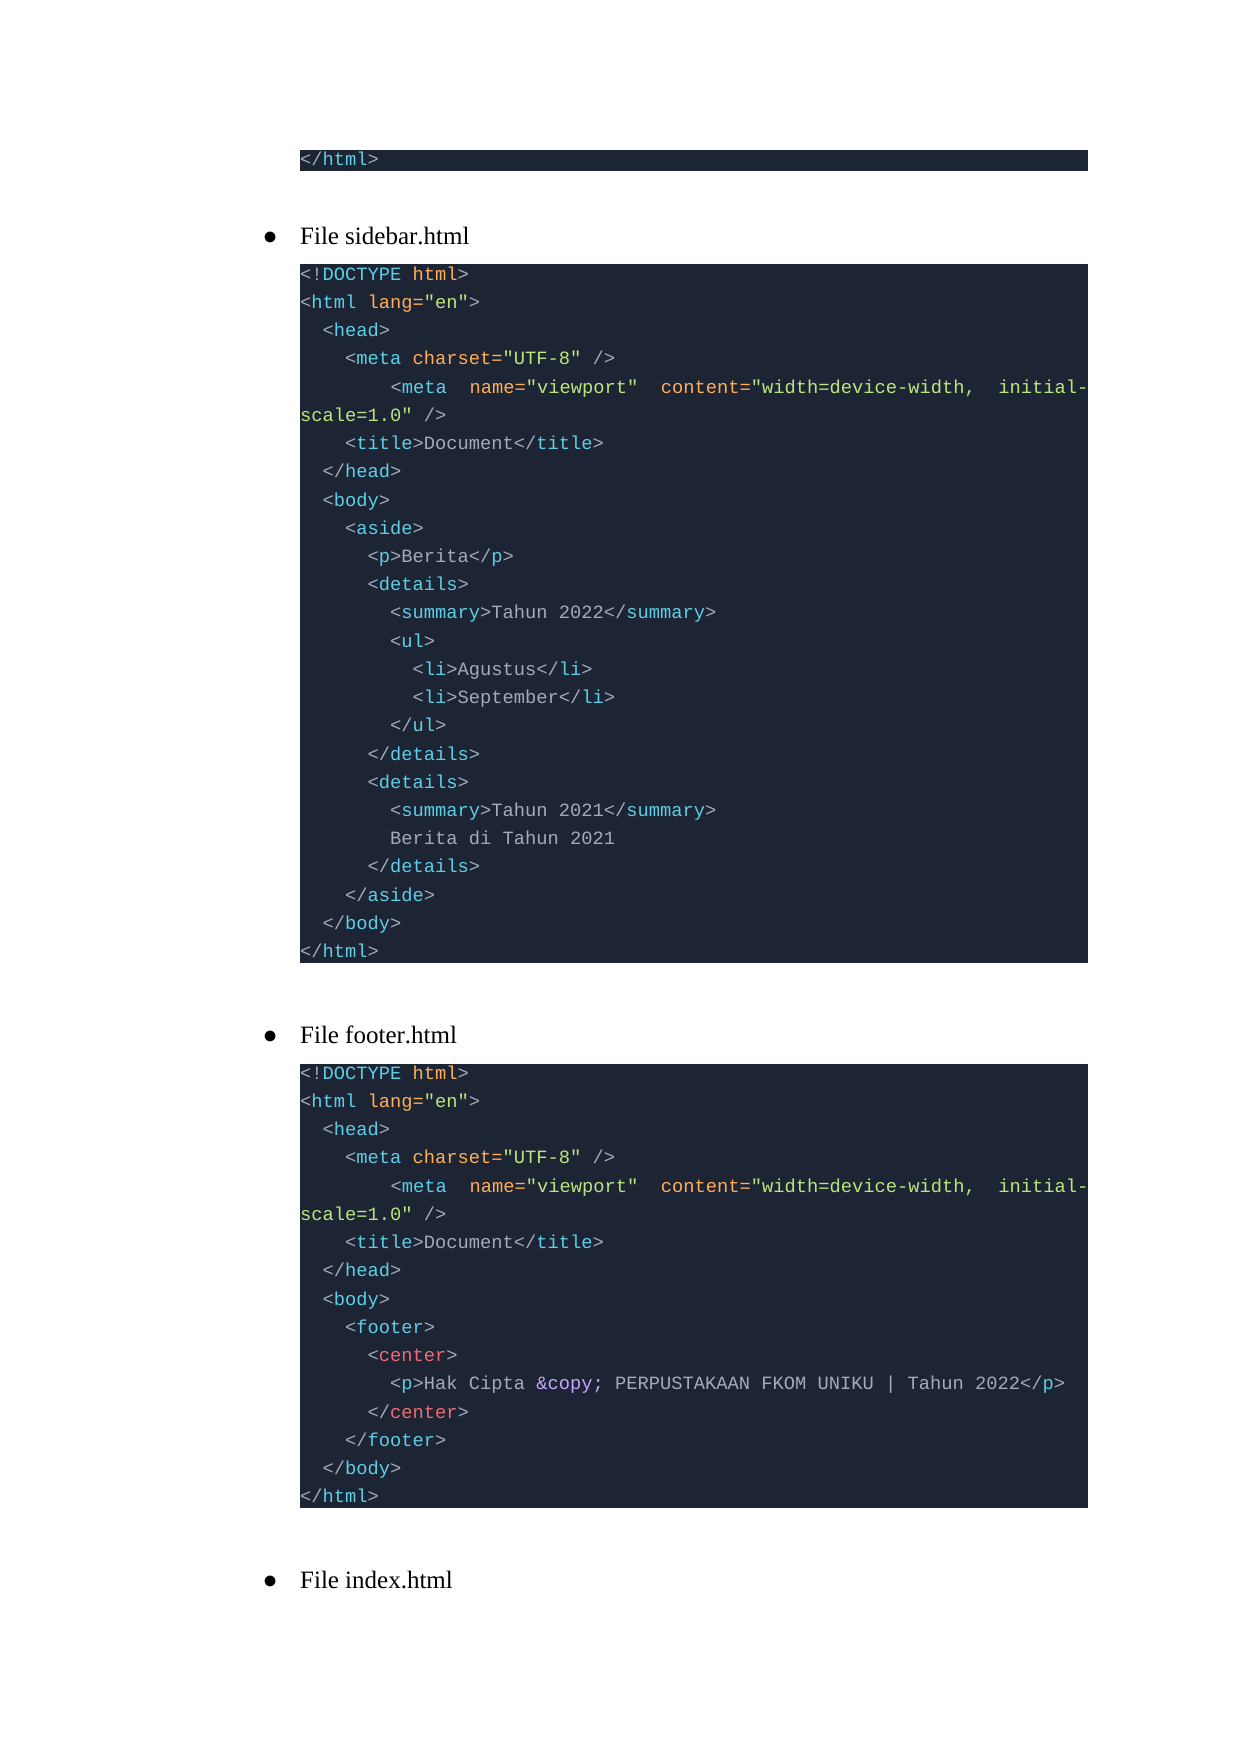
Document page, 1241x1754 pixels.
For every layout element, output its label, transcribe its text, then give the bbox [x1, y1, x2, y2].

text </ul> [300, 716, 1088, 737]
text <head> [300, 1120, 1088, 1141]
text <meta name="viewport" content="width=device-width, initial-scale=1.0" /> [300, 1177, 1088, 1226]
text <summary>Tahun 2022</summary> [300, 603, 1088, 624]
text </head> [300, 1261, 1088, 1282]
text <li>September</li> [300, 688, 1088, 709]
text </html> [300, 942, 1088, 963]
text </html> [300, 150, 1088, 171]
text <aside> [300, 518, 1088, 540]
text <details> [300, 575, 1088, 596]
text </details> [300, 744, 1088, 766]
text <li>Agustus</li> [300, 660, 1088, 681]
text <head> [300, 321, 1088, 342]
text Berita di Tahun 2021 [300, 829, 1088, 850]
list File sidebar.html [262, 221, 1088, 250]
text <title>Document</title> [300, 434, 1088, 455]
text <!DOCTYPE html> [300, 1064, 1088, 1085]
text <html lang="en"> [300, 293, 1088, 314]
text <details> [300, 773, 1088, 794]
text <ul> [300, 631, 1088, 653]
text </head> [300, 462, 1088, 483]
list File index.html [262, 1566, 1088, 1594]
text <meta charset="UTF-8" /> [300, 1148, 1088, 1169]
text <center> [300, 1346, 1088, 1367]
text <meta name="viewport" content="width=device-width, initial-scale=1.0" /> [300, 377, 1088, 427]
text </footer> [300, 1431, 1088, 1452]
text <title>Document</title> [300, 1233, 1088, 1254]
list File footer.html [262, 1021, 1088, 1049]
text <summary>Tahun 2021</summary> [300, 801, 1088, 822]
text </center> [300, 1402, 1088, 1424]
text <footer> [300, 1318, 1088, 1339]
text </body> [300, 1459, 1088, 1480]
text <html lang="en"> [300, 1092, 1088, 1113]
text </aside> [300, 886, 1088, 907]
text </html> [300, 1487, 1088, 1508]
text </body> [300, 914, 1088, 935]
text <meta charset="UTF-8" /> [300, 349, 1088, 370]
text <p>Berita</p> [300, 547, 1088, 568]
text </details> [300, 857, 1088, 878]
text <p>Hak Cipta &copy; PERPUSTAKAAN FKOM UNIKU | Tahun 2022</p> [300, 1374, 1088, 1395]
text <body> [300, 490, 1088, 512]
text <!DOCTYPE html> [300, 264, 1088, 286]
text <body> [300, 1289, 1088, 1311]
